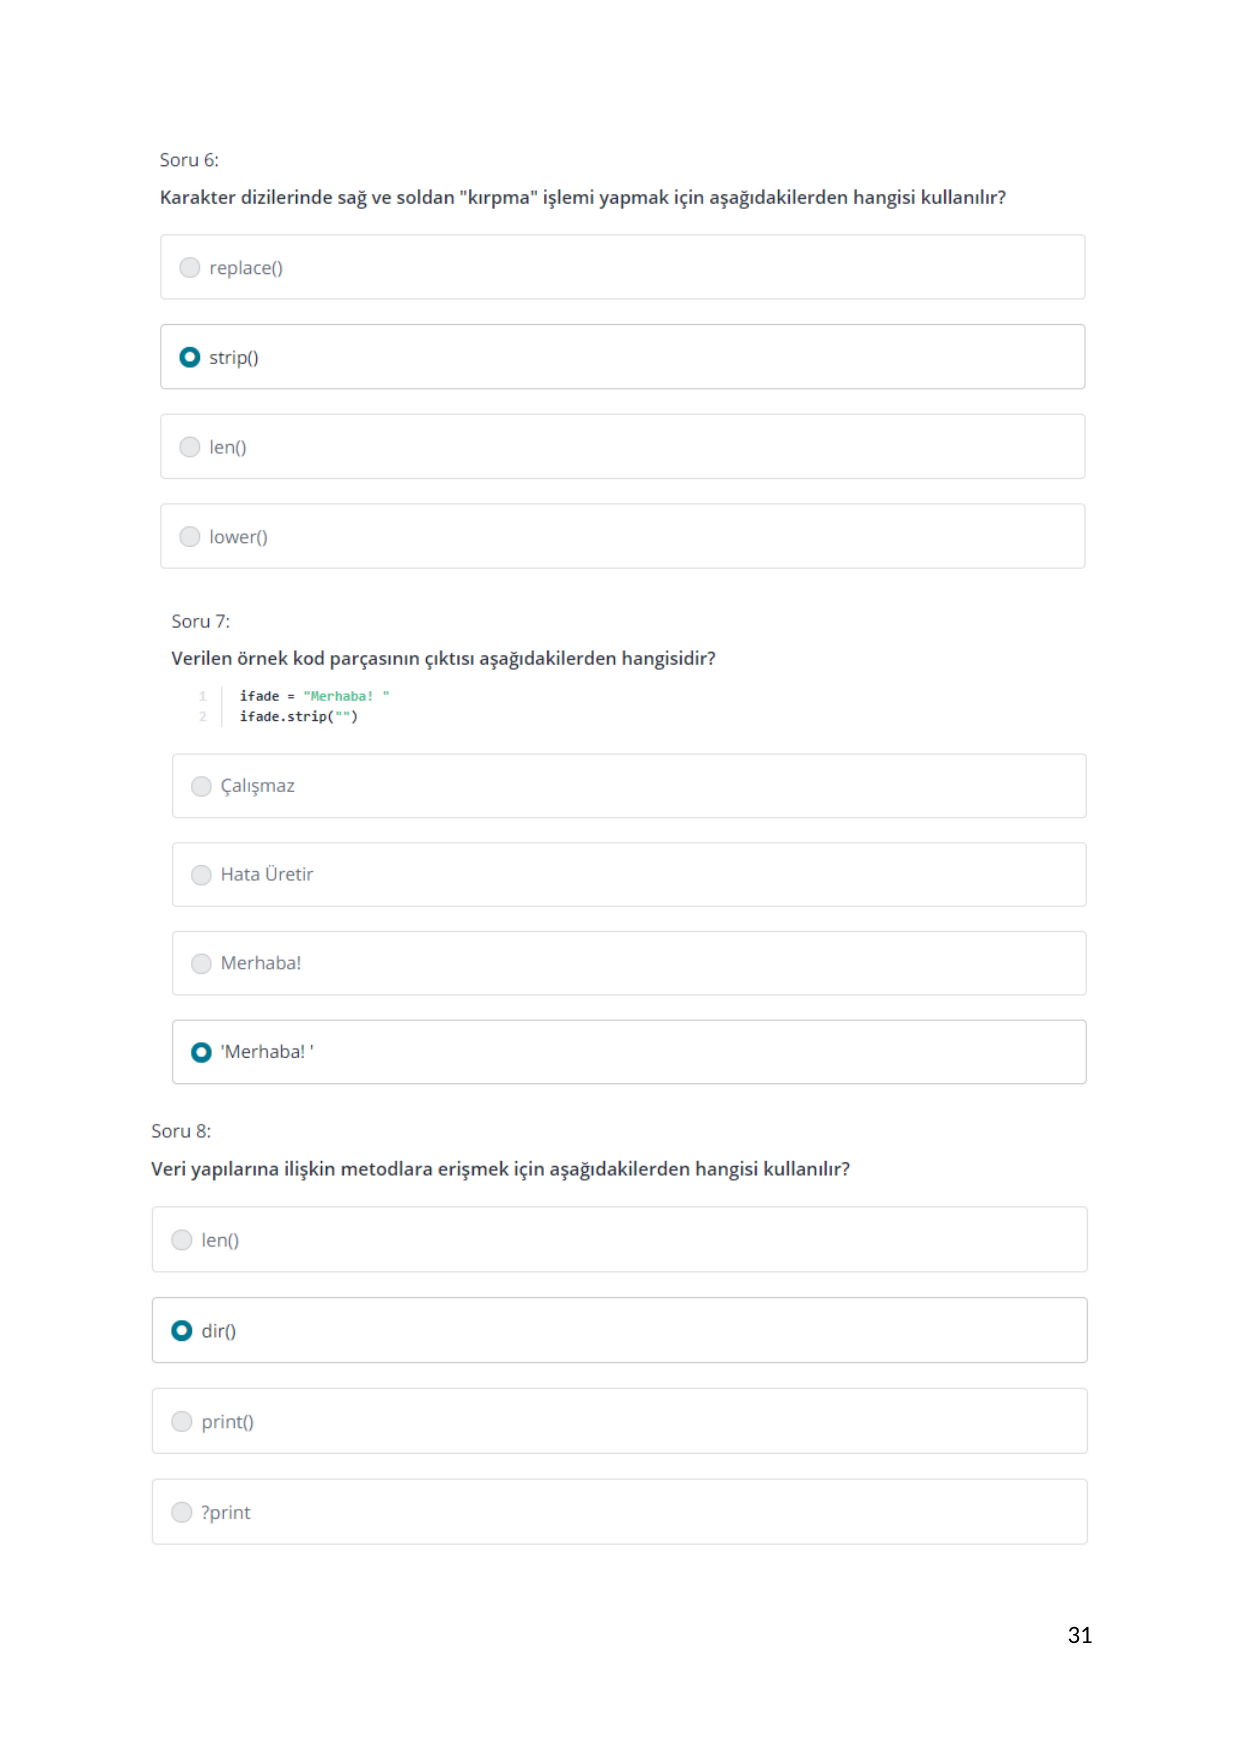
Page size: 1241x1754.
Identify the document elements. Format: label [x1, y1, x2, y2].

picture [147, 147, 1093, 581]
picture [147, 600, 1093, 1100]
picture [147, 1118, 1093, 1551]
